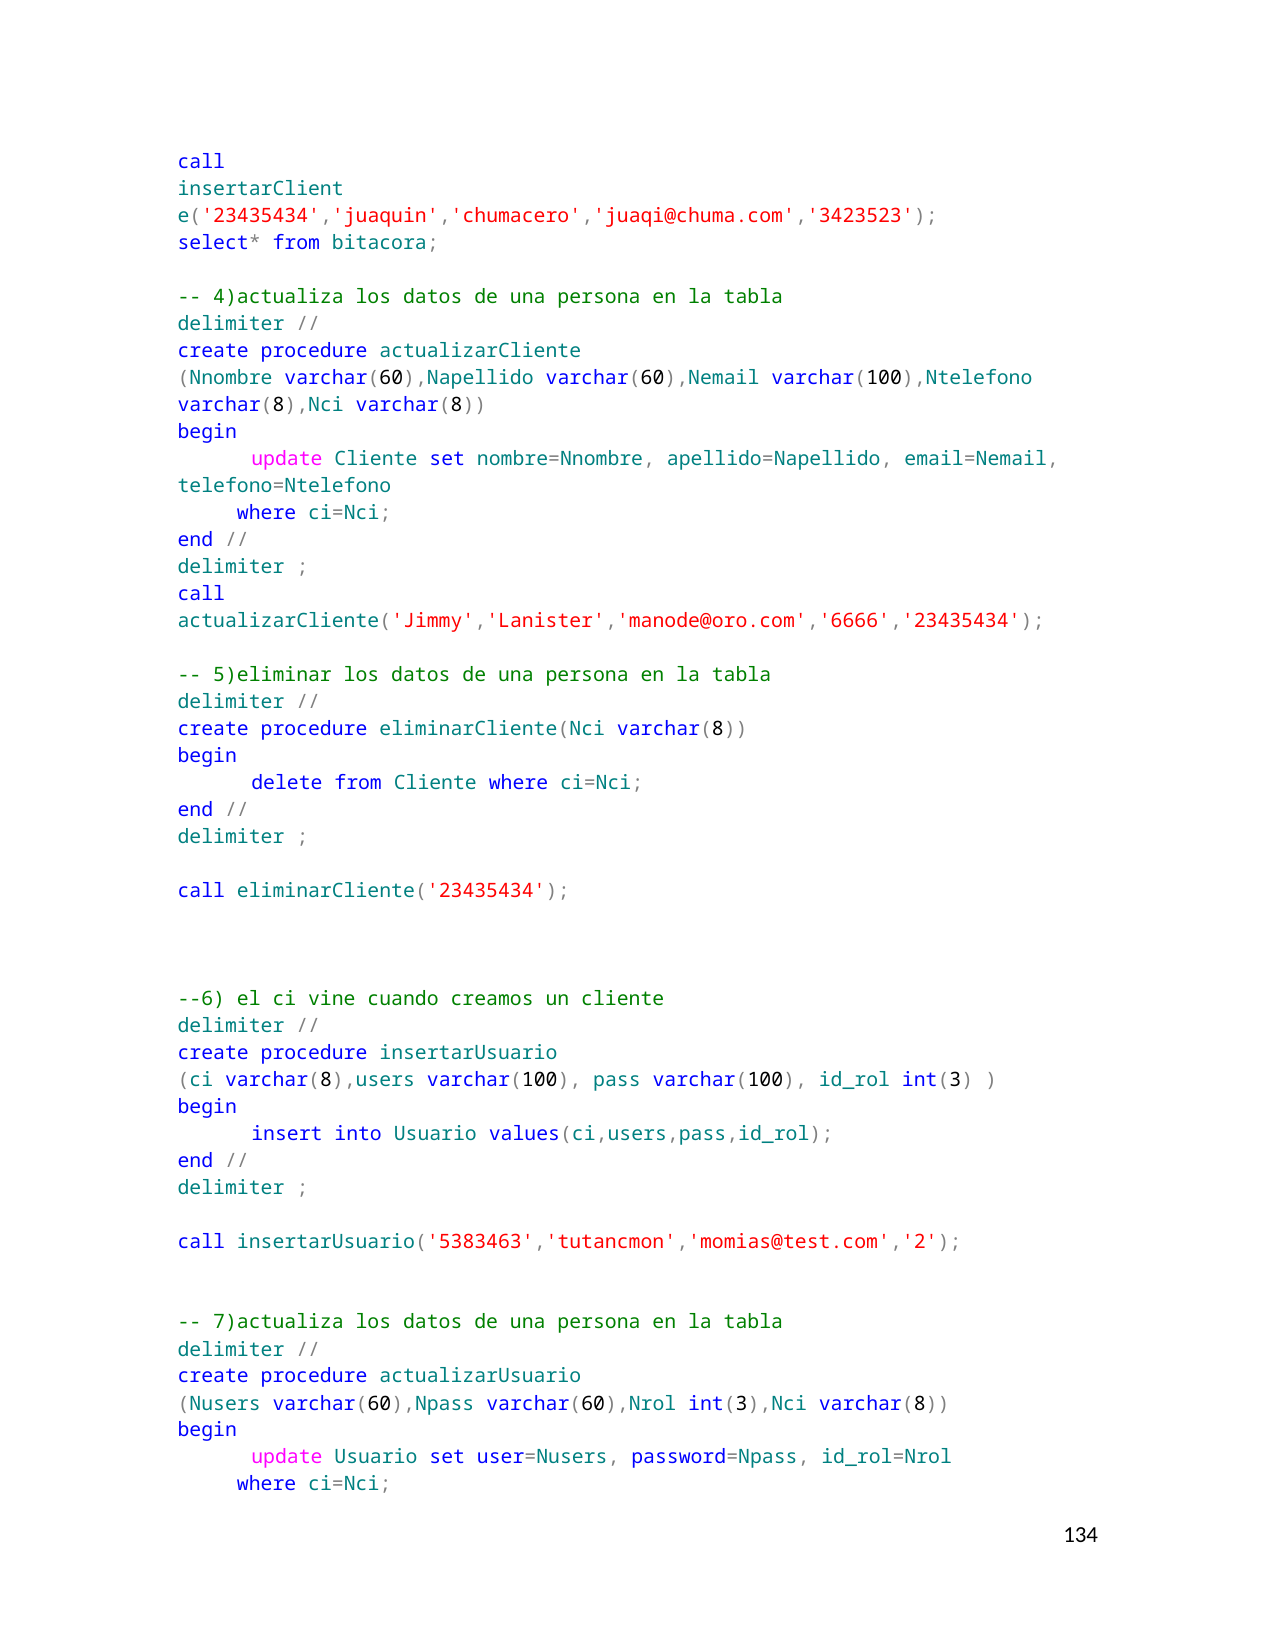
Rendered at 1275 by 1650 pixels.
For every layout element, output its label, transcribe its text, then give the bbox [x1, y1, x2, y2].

text call eliminarCliente('23435434'); [177, 876, 1098, 903]
text update Usuario set user=Nusers, password=Npass, id_rol=Nrol [177, 1443, 1098, 1470]
text delimiter // [177, 309, 1098, 337]
text delimiter // [177, 1335, 1098, 1362]
text end // [177, 525, 1098, 552]
text select* from bitacora; [177, 229, 1098, 256]
text create procedure eliminarCliente(Nci varchar(8)) [177, 714, 1098, 741]
text call actualizarCliente('Jimmy','Lanister','manode@oro.com','6666','23435434'); [177, 579, 1098, 633]
text call insertarUsuario('5383463','tutancmon','momias@test.com','2'); [177, 1227, 1098, 1254]
text delete from Cliente where ci=Nci; [177, 768, 1098, 795]
text --6) el ci vine cuando creamos un cliente [177, 984, 1098, 1011]
text call insertarCliente('23435434','juaquin','chumacero','juaqi@chuma.com','3423523'); [177, 148, 1098, 229]
text end // [177, 795, 1098, 822]
text begin [177, 417, 1098, 444]
text begin [177, 741, 1098, 768]
text (Nusers varchar(60),Npass varchar(60),Nrol int(3),Nci varchar(8)) [177, 1389, 1098, 1416]
text begin [177, 1416, 1098, 1443]
text end // [177, 1146, 1098, 1173]
text -- 5)eliminar los datos de una persona en la tabla [177, 660, 1098, 687]
text delimiter ; [177, 1173, 1098, 1200]
text insert into Usuario values(ci,users,pass,id_rol); [177, 1119, 1098, 1146]
text where ci=Nci; [177, 1470, 1098, 1497]
text delimiter // [177, 1011, 1098, 1038]
text update Cliente set nombre=Nnombre, apellido=Napellido, email=Nemail, telefono=Ntelefono [177, 444, 1098, 498]
text create procedure insertarUsuario [177, 1038, 1098, 1065]
text delimiter // [177, 687, 1098, 714]
text (ci varchar(8),users varchar(100), pass varchar(100), id_rol int(3) ) [177, 1065, 1098, 1092]
text create procedure actualizarUsuario [177, 1362, 1098, 1389]
text begin [177, 1092, 1098, 1119]
text where ci=Nci; [177, 498, 1098, 525]
text delimiter ; [177, 822, 1098, 849]
text -- 7)actualiza los datos de una persona en la tabla [177, 1308, 1098, 1335]
text -- 4)actualiza los datos de una persona en la tabla [177, 283, 1098, 309]
text delimiter ; [177, 552, 1098, 579]
text (Nnombre varchar(60),Napellido varchar(60),Nemail varchar(100),Ntelefono varchar(8),Nci varchar(8)) [177, 363, 1098, 417]
text create procedure actualizarCliente [177, 337, 1098, 363]
